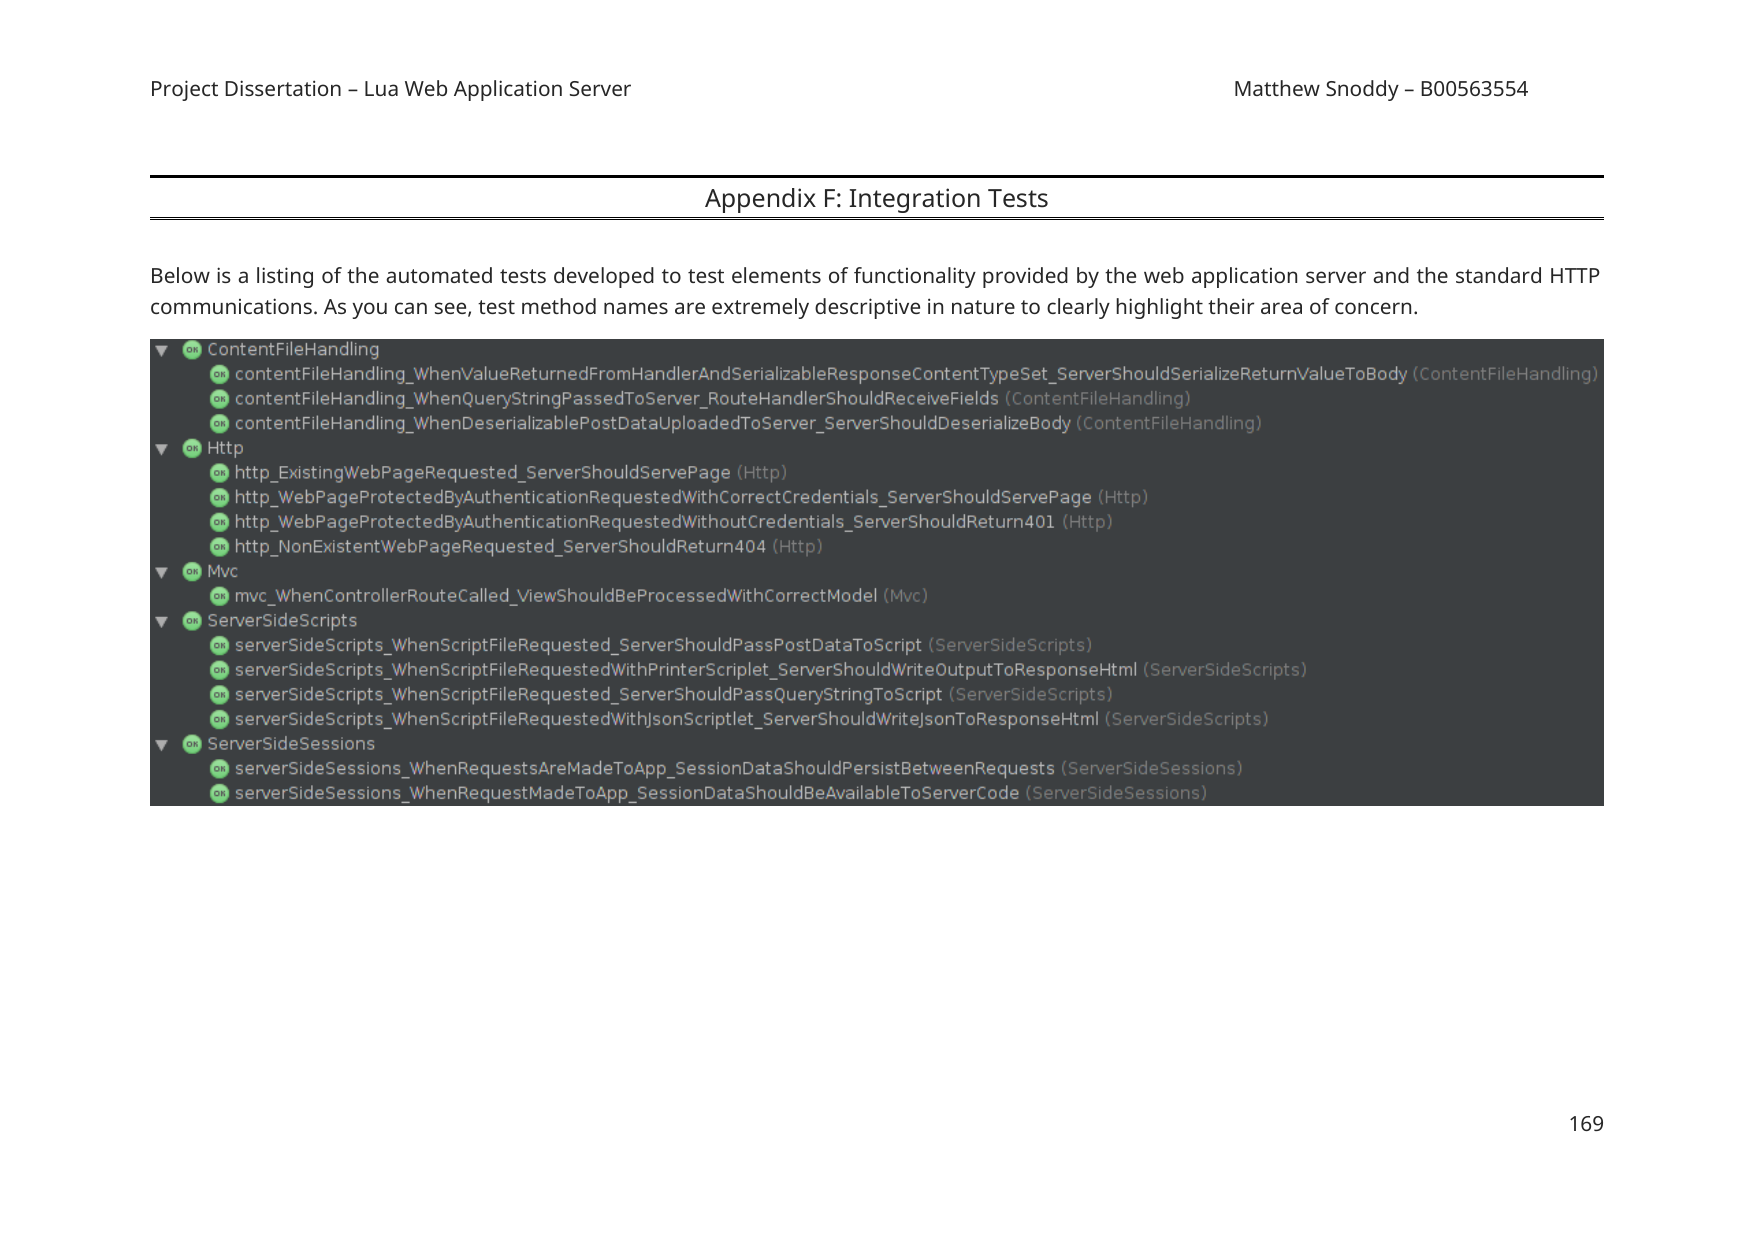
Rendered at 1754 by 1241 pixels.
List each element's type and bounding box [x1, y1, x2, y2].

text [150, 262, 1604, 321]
picture [150, 339, 1604, 806]
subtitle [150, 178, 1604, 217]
